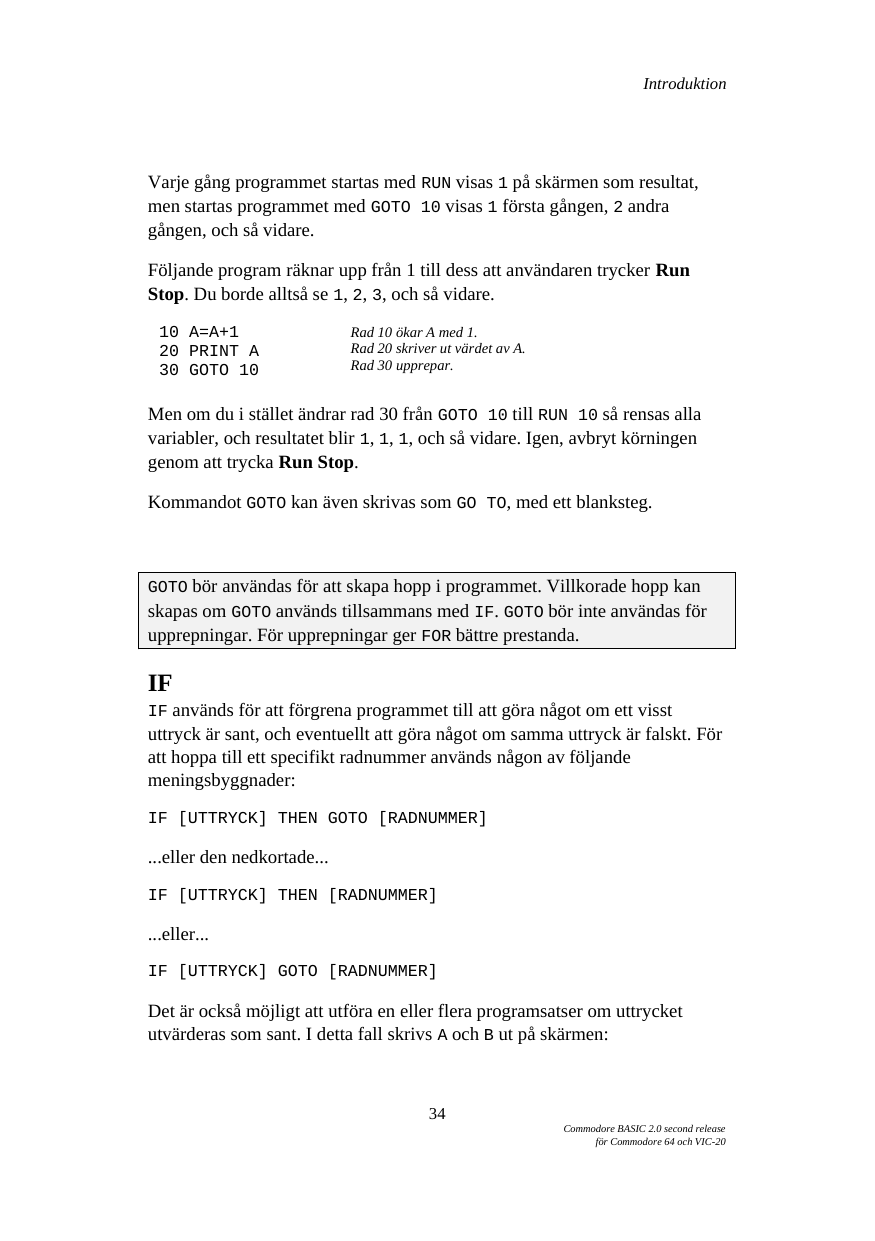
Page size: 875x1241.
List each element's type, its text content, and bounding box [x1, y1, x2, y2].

text Följande program räknar upp från 1 till dess att användaren trycker Run Stop. Du borde alltså se 1, 2, 3, och så vidare. [148, 259, 726, 305]
text Varje gång programmet startas med RUN visas 1 på skärmen som resultat, men startas programmet med GOTO 10 visas 1 första gången, 2 andra gången, och så vidare. [148, 148, 726, 241]
text Det är också möjligt att utföra en eller flera programsatser om uttrycket utvärderas som sant. I detta fall skrivs A och B ut på skärmen: [148, 1000, 726, 1046]
text IF [UTTRYCK] GOTO [RADNUMMER] [148, 963, 726, 982]
text ...eller den nedkortade... [148, 846, 726, 868]
table_header 10 A=A+1 20 PRINT A 30 GOTO 10 [148, 323, 339, 380]
text Kommandot GOTO kan även skrivas som GO TO, med ett blanksteg. [148, 491, 726, 514]
text IF används för att förgrena programmet till att göra något om ett visst uttryck är sant, och eventuellt att göra något om samma uttryck är falskt. För att hoppa till ett specifikt radnummer används någon av följande meningsbyggnader: [148, 699, 726, 791]
text IF [UTTRYCK] THEN [RADNUMMER] [148, 886, 726, 905]
table_header Rad 10 ökar A med 1. Rad 20 skriver ut värdet av A. Rad 30 upprepar. [339, 323, 725, 380]
text Men om du i stället ändrar rad 30 från GOTO 10 till RUN 10 så rensas alla variabler, och resultatet blir 1, 1, 1, och så vidare. Igen, avbryt körningen genom att trycka Run Stop. [148, 380, 726, 473]
subtitle IF [148, 668, 726, 696]
text ...eller... [148, 923, 726, 945]
text GOTO bör användas för att skapa hopp i programmet. Villkorade hopp kan skapas om GOTO används tillsammans med IF. GOTO bör inte användas för upprepningar. För upprepningar ger FOR bättre prestanda. [139, 573, 735, 648]
text IF [UTTRYCK] THEN GOTO [RADNUMMER] [148, 809, 726, 828]
